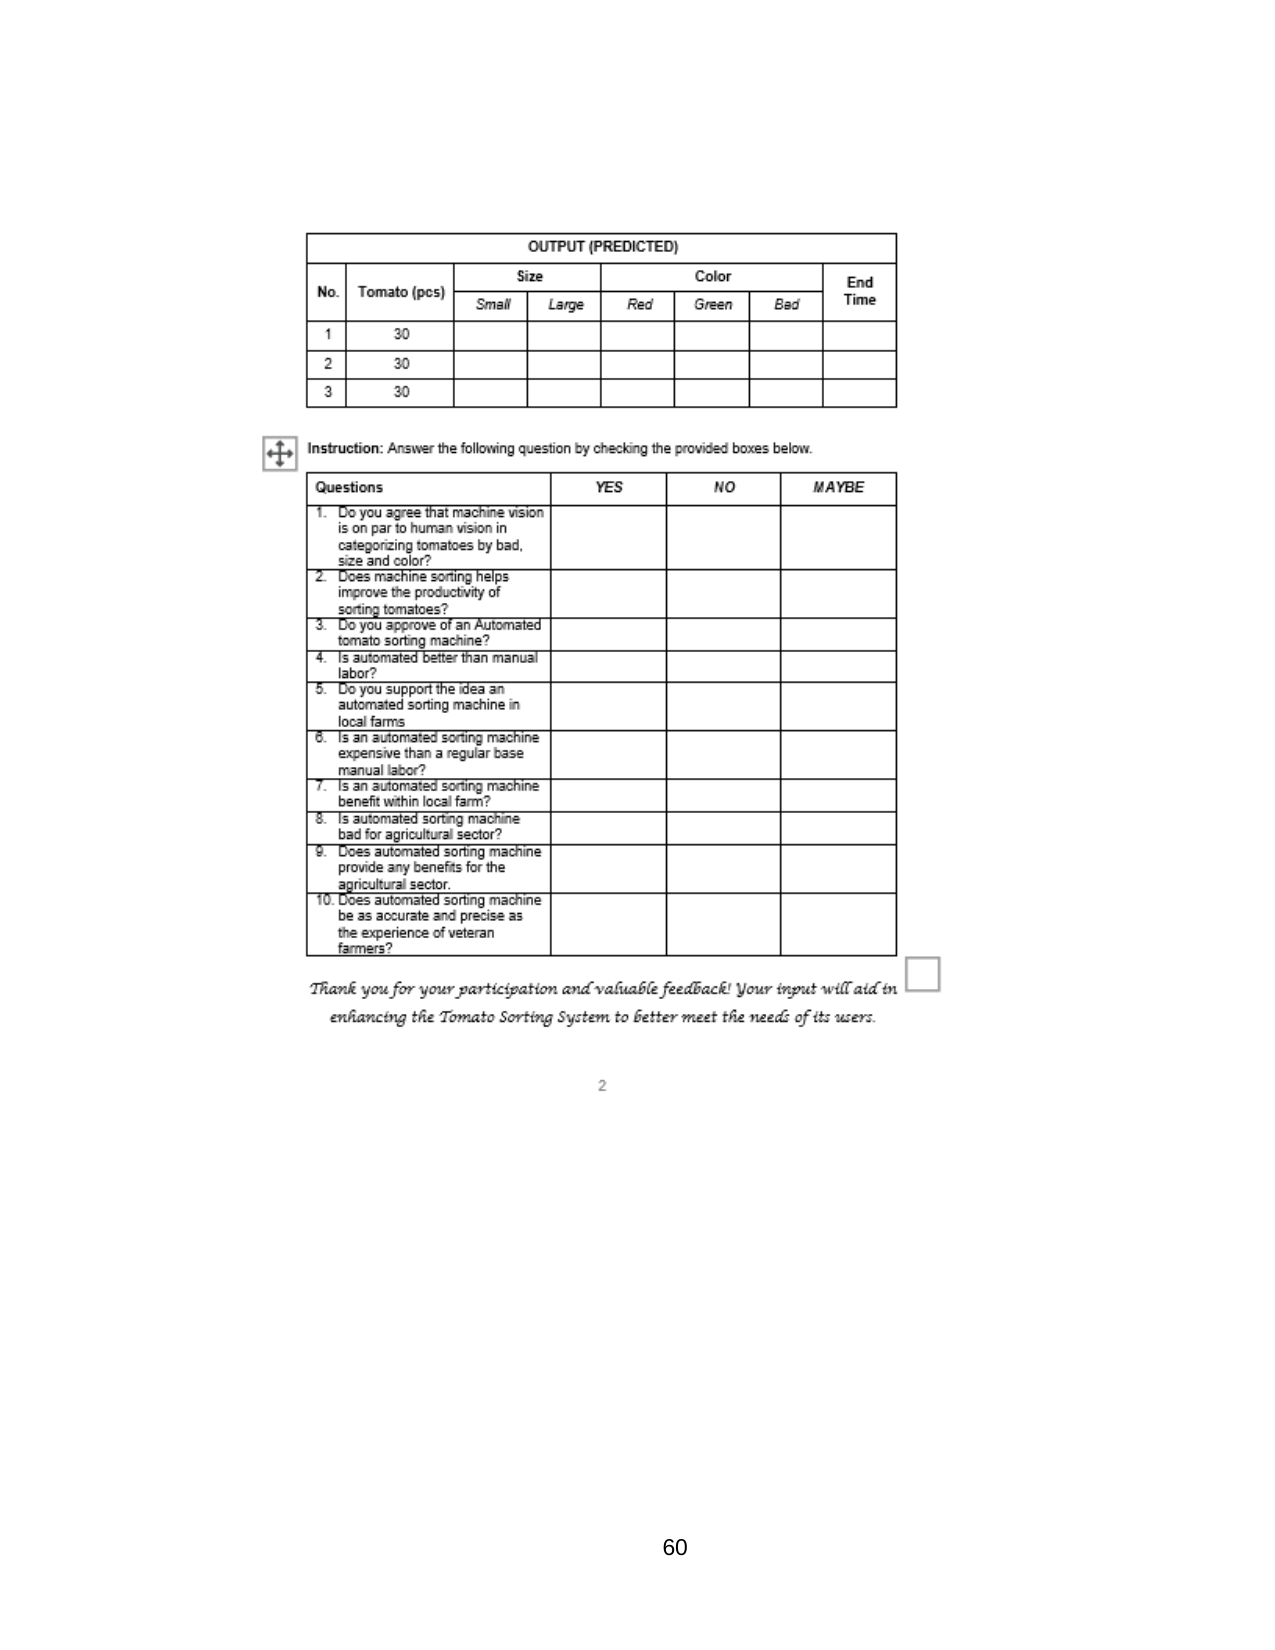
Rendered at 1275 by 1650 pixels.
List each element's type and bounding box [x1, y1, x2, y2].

picture [225, 150, 986, 1129]
